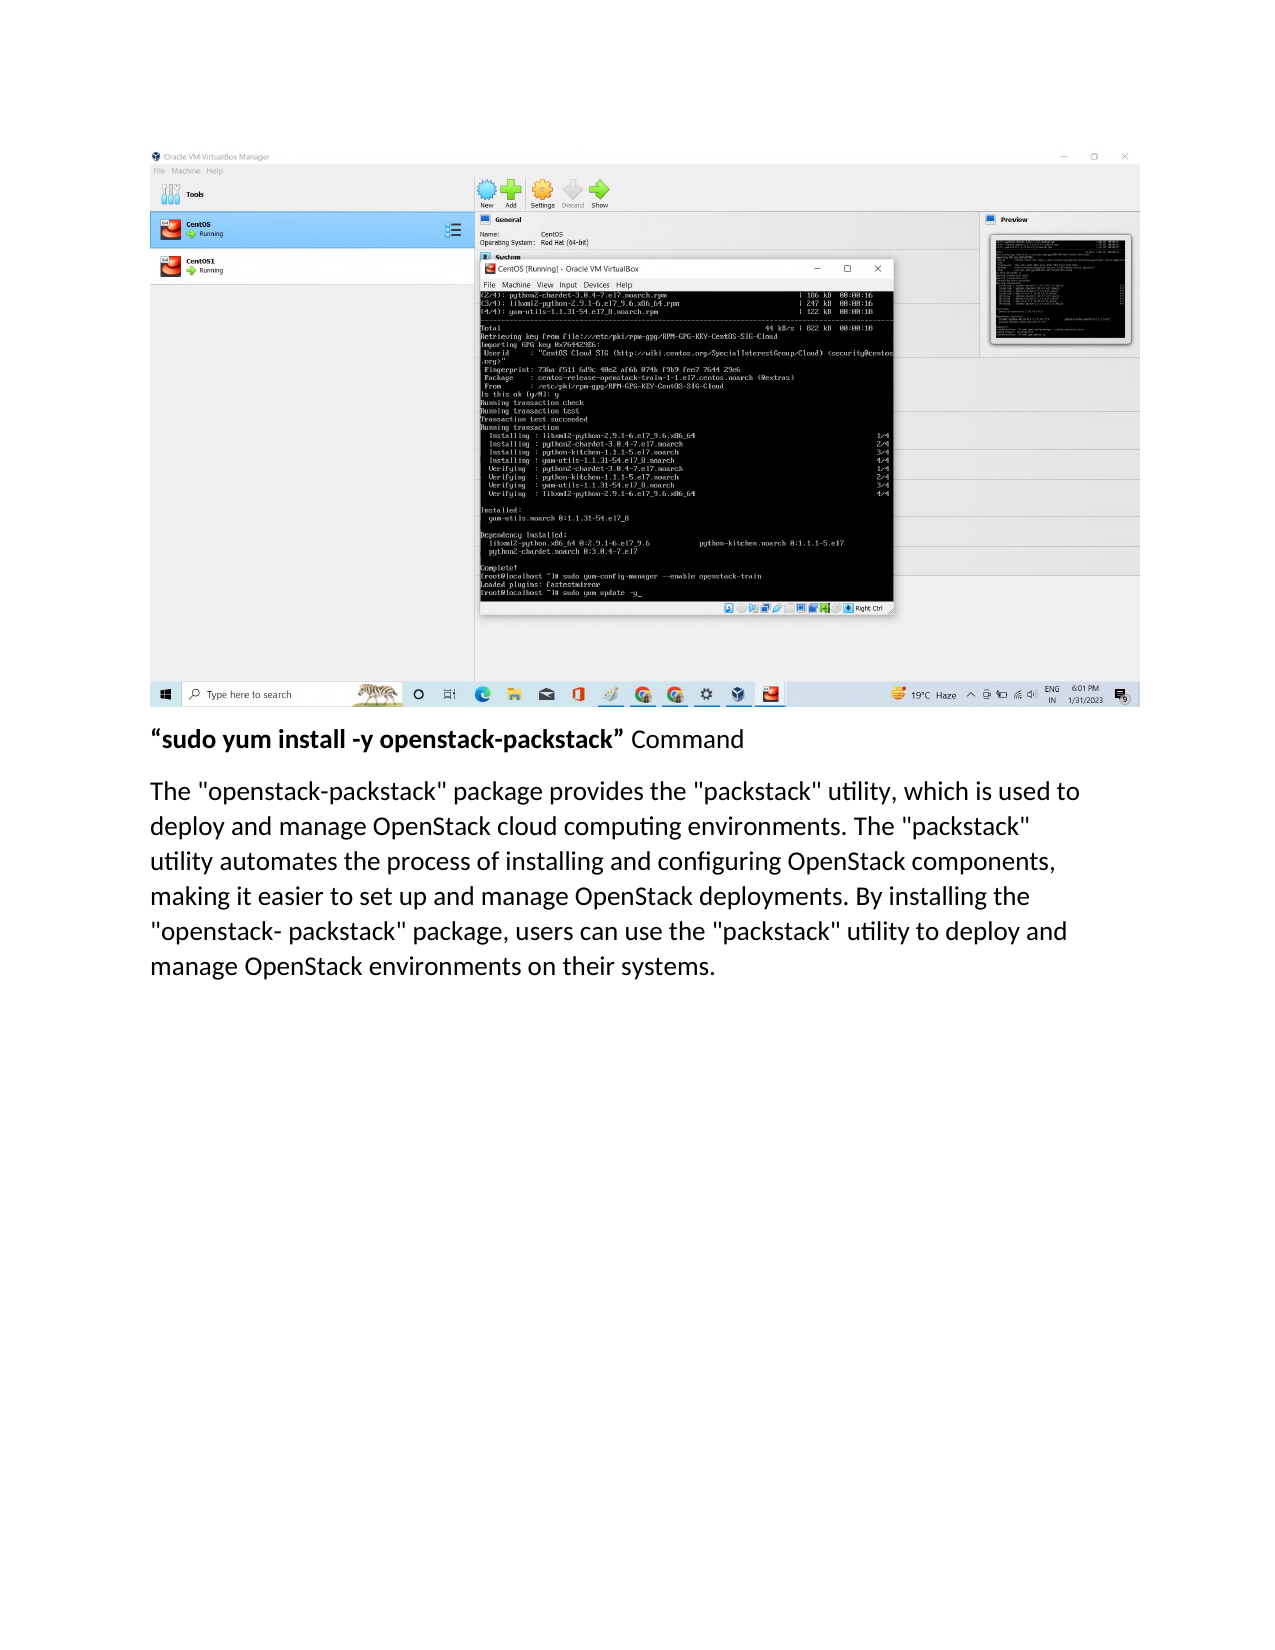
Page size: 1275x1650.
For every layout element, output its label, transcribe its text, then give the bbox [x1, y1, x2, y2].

picture [150, 150, 1140, 707]
subtitle “sudo yum install -y openstack-packstack” Command [150, 722, 1135, 756]
text The "openstack-packstack" package provides the "packstack" utility, which is used to deploy and manage OpenStack cloud computing environments. The "packstack" utility automates the process of installing and configuring OpenStack components, making it easier to set up and manage OpenStack deployments. By installing the "openstack- packstack" package, users can use the "packstack" utility to deploy and manage OpenStack environments on their systems. [150, 774, 1097, 983]
